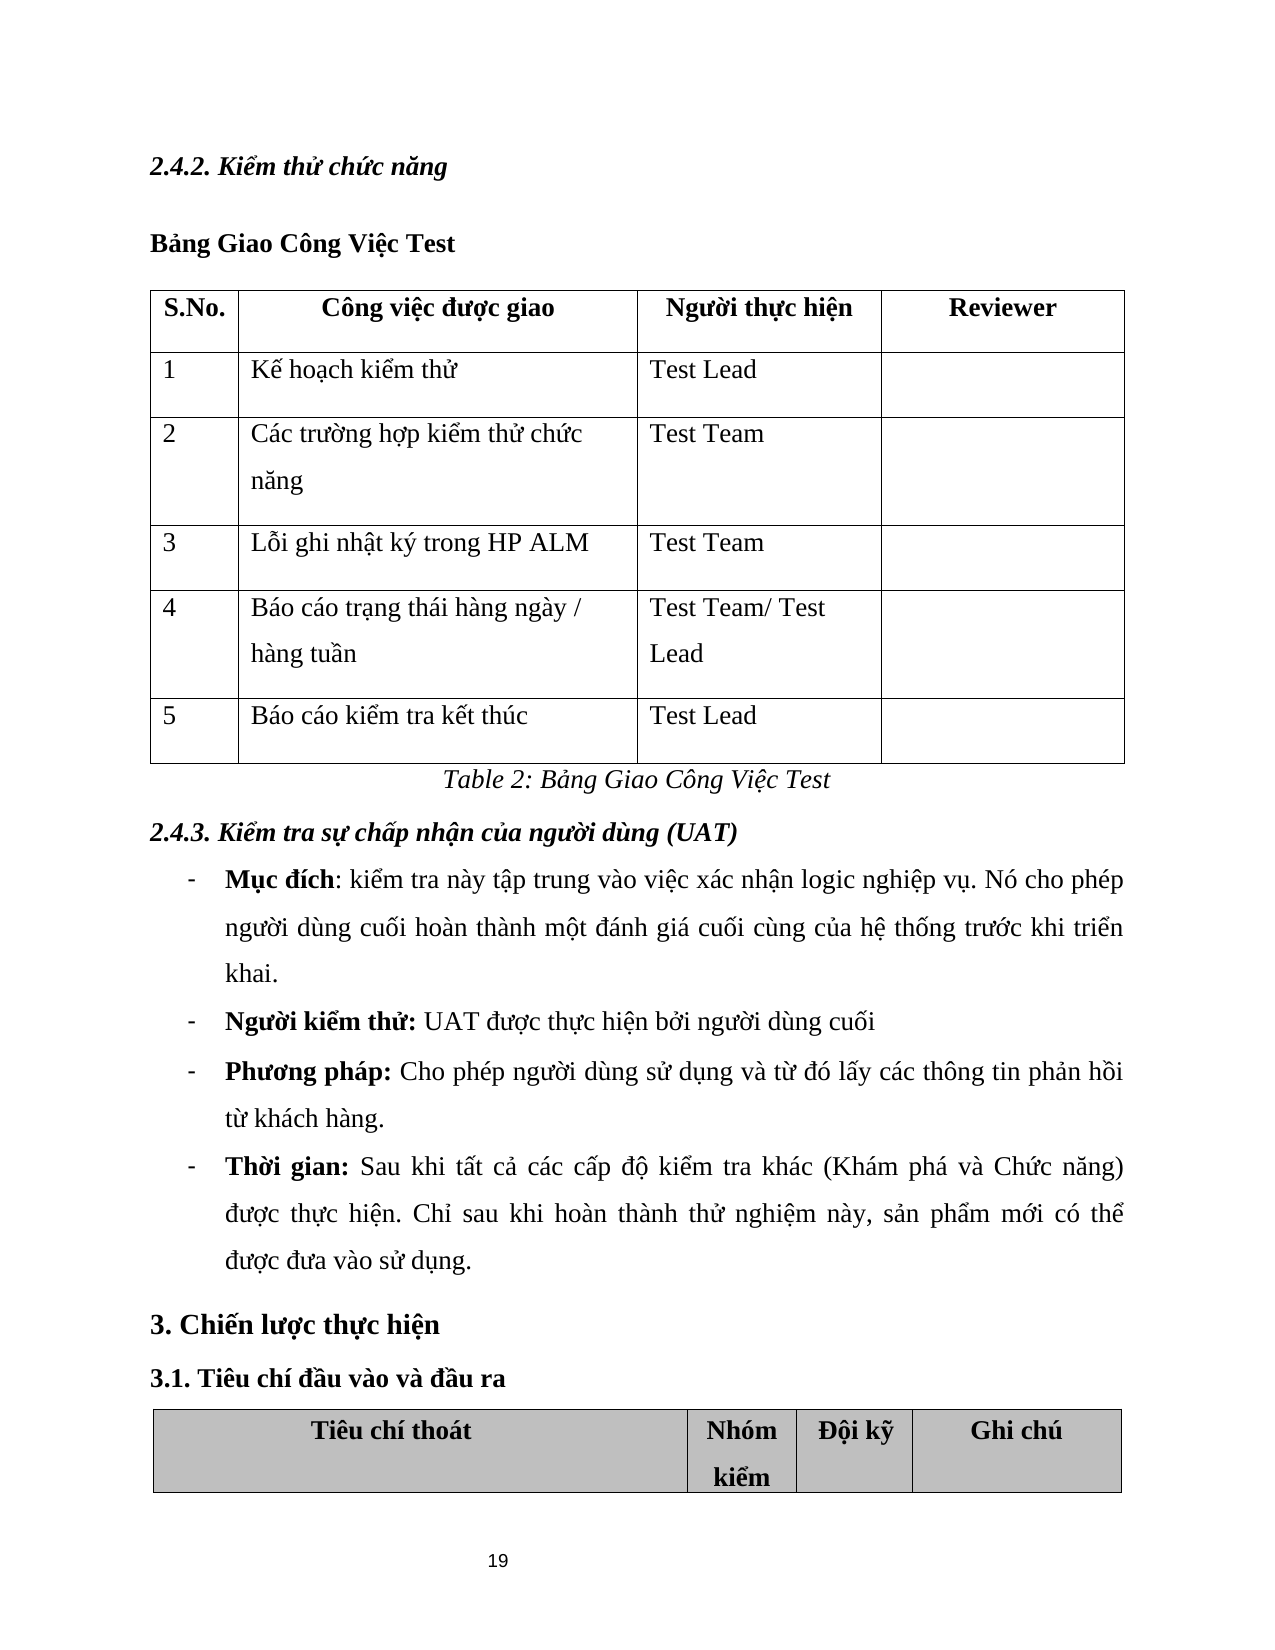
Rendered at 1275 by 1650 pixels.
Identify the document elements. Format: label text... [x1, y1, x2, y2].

table_header Công việc được giao [239, 291, 637, 352]
table_cell 2 [151, 418, 238, 525]
text Bảng Giao Công Việc Test [150, 227, 1125, 258]
table_cell 5 [151, 699, 238, 763]
table_header Người thực hiện [638, 291, 881, 352]
table_cell Test Team [638, 418, 881, 525]
table_cell 1 [151, 353, 238, 417]
table_header S.No. [151, 291, 238, 352]
table_cell Các trường hợp kiểm thử chức năng [239, 418, 637, 525]
table_cell [882, 699, 1124, 763]
table_cell [882, 353, 1124, 417]
table_cell Test Lead [638, 353, 881, 417]
table_cell Lỗi ghi nhật ký trong HP ALM [239, 526, 637, 589]
subtitle 2.4.2. Kiểm thử chức năng [150, 150, 1125, 181]
table_cell Test Team/ Test Lead [638, 591, 881, 698]
table_cell 4 [151, 591, 238, 698]
list Mục đích: kiểm tra này tập trung vào việc xác nhận logic nghiệp vụ. Nó cho phép người dùng cuối hoàn thành một đánh giá cuối cùng của hệ thống trước khi triển khai. [187, 862, 1125, 989]
table_cell Test Team [638, 526, 881, 589]
table_header Nhóm kiểm tra [688, 1410, 796, 1492]
table_header Tiêu chí thoát [154, 1410, 687, 1492]
table_header Đội kỹ thuật [797, 1410, 912, 1492]
table_cell Báo cáo trạng thái hàng ngày / hàng tuần [239, 591, 637, 698]
subtitle 3.1. Tiêu chí đầu vào và đầu ra [150, 1362, 1125, 1393]
subtitle 3. Chiến lược thực hiện [150, 1307, 1125, 1341]
table_cell 3 [151, 526, 238, 589]
list Phương pháp: Cho phép người dùng sử dụng và từ đó lấy các thông tin phản hồi từ khách hàng. [187, 1054, 1125, 1133]
text Table 2: Bảng Giao Công Việc Test [150, 764, 1125, 795]
table_header Ghi chú [913, 1410, 1121, 1492]
subtitle 2.4.3. Kiểm tra sự chấp nhận của người dùng (UAT) [150, 816, 1125, 847]
table_cell Test Lead [638, 699, 881, 763]
table_cell [882, 526, 1124, 589]
table_cell [882, 591, 1124, 698]
list Người kiểm thử: UAT được thực hiện bởi người dùng cuối [187, 1004, 1125, 1037]
list Thời gian: Sau khi tất cả các cấp độ kiểm tra khác (Khám phá và Chức năng) được thực hiện. Chỉ sau khi hoàn thành thử nghiệm này, sản phẩm mới có thể được đưa vào sử dụng. [187, 1149, 1125, 1275]
table_cell Báo cáo kiểm tra kết thúc [239, 699, 637, 763]
table_cell Kế hoạch kiểm thử [239, 353, 637, 417]
table_header Reviewer [882, 291, 1124, 352]
table_cell [882, 418, 1124, 525]
